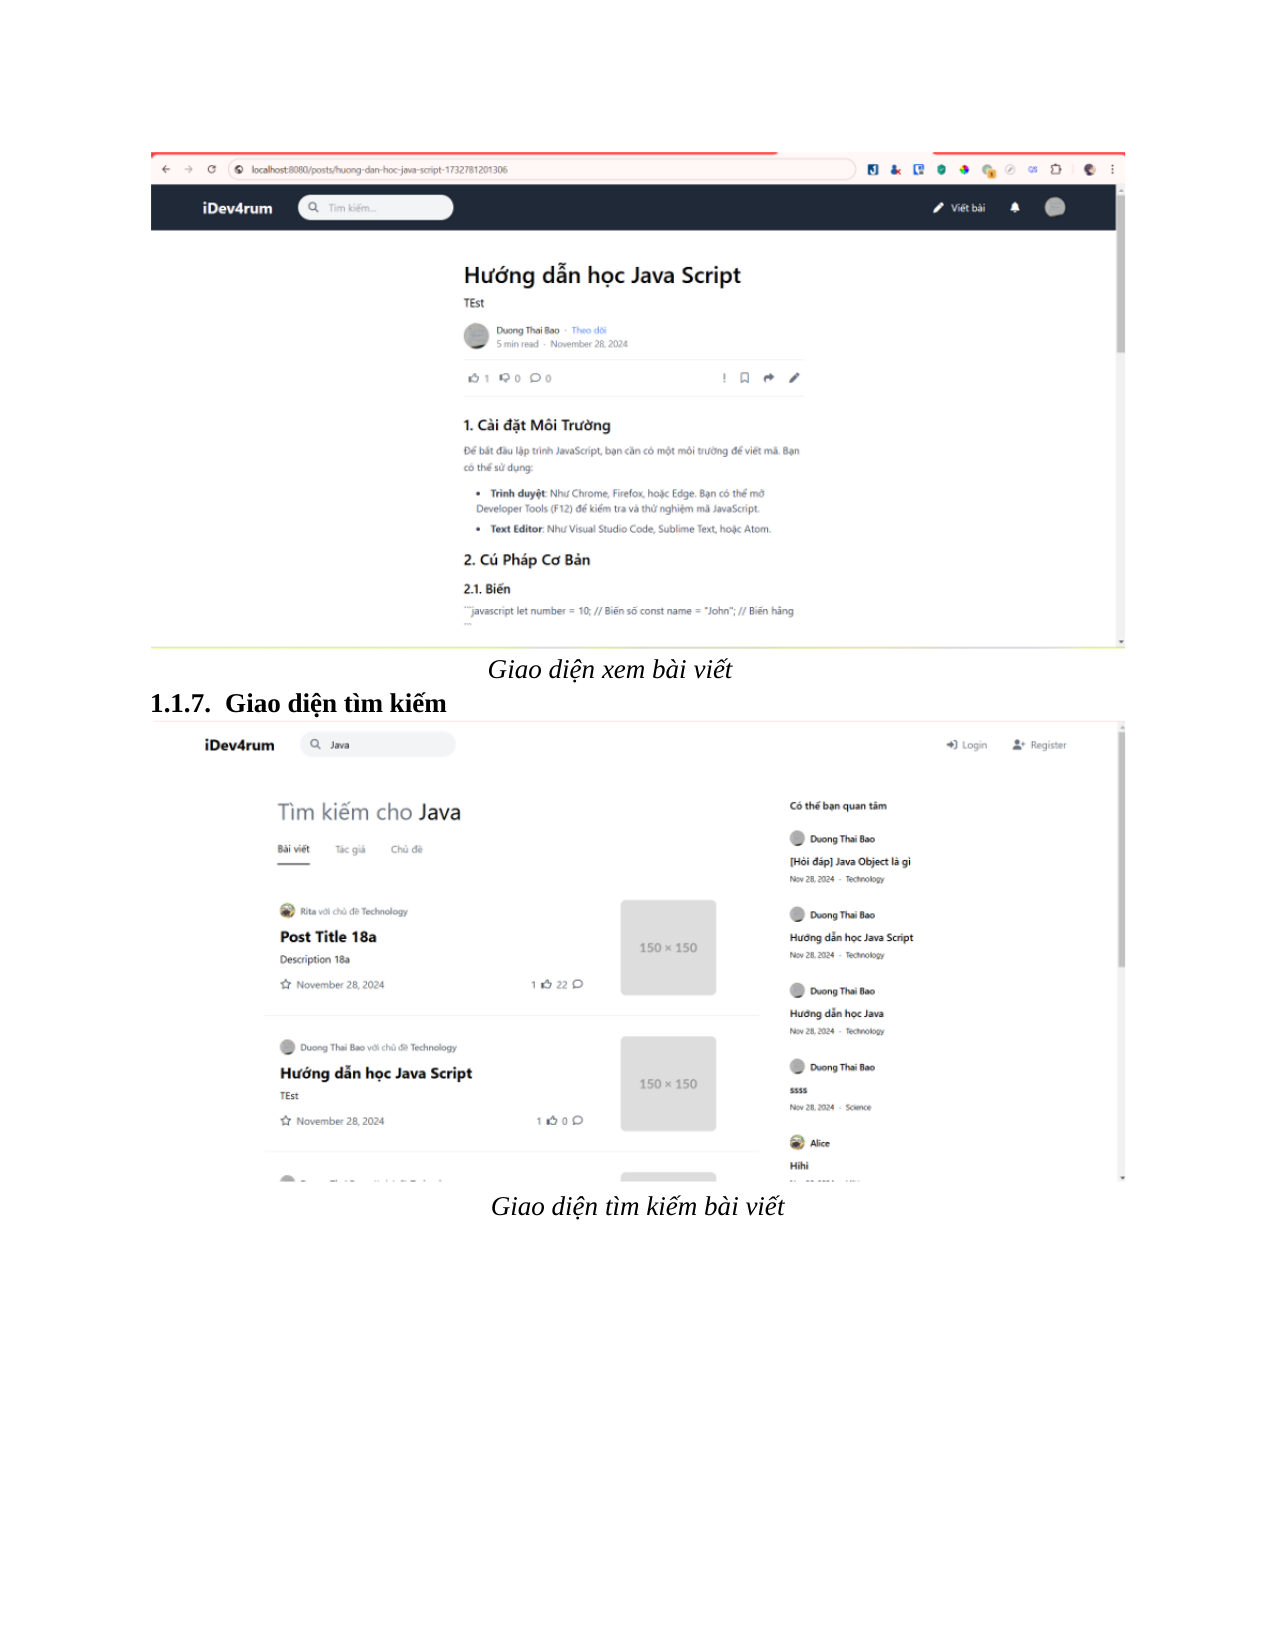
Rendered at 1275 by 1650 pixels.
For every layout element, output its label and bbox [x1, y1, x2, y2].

picture [150, 720, 1125, 1188]
picture [150, 150, 1125, 651]
